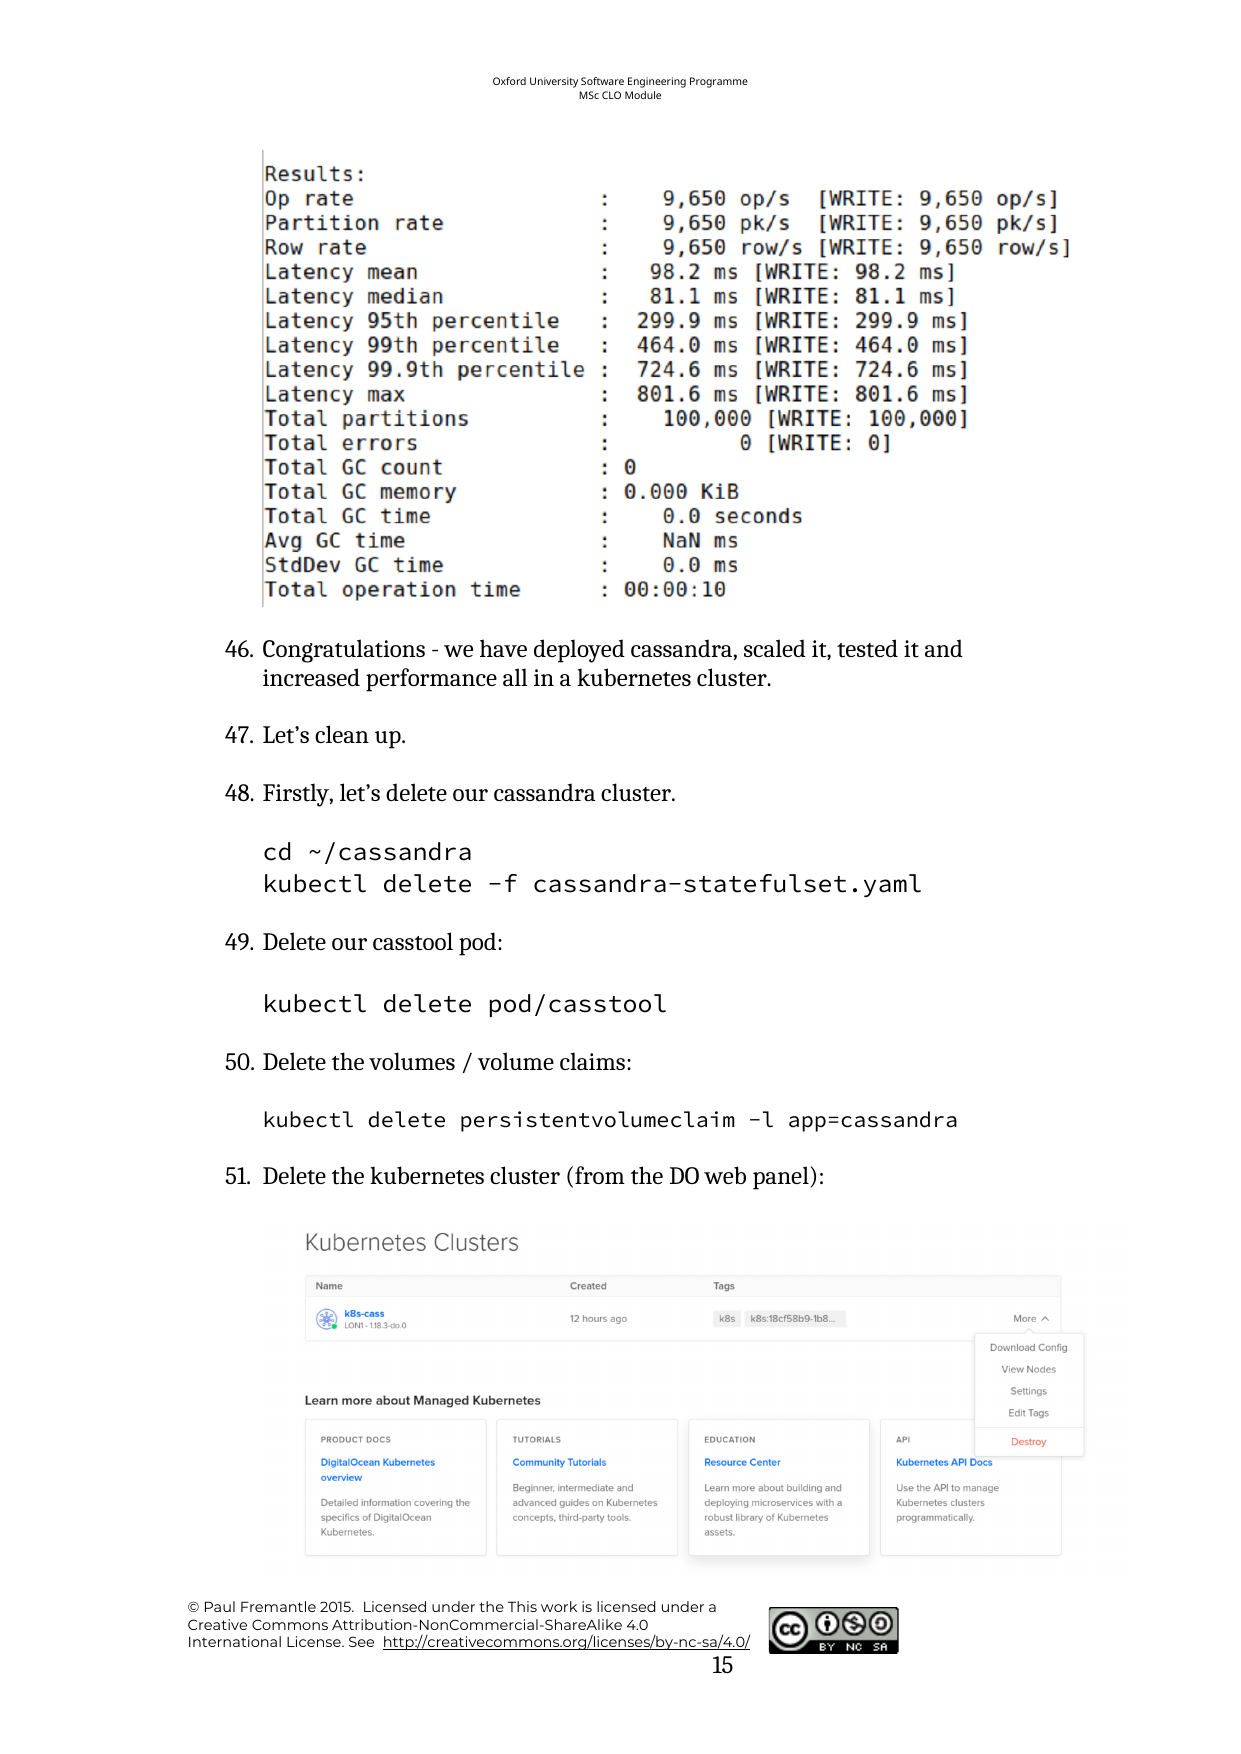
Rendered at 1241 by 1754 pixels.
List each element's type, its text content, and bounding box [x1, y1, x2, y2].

list Delete our casstool pod: [225, 928, 1053, 957]
text kubectl delete -f cassandra-statefulset.yaml [262, 868, 1053, 928]
picture [262, 150, 1128, 607]
list Congratulations - we have deployed cassandra, scaled it, tested it and increased performance all in a kubernetes cluster. [225, 635, 1053, 721]
picture [262, 1219, 1128, 1578]
list Firstly, let’s delete our cassandra cluster. cd ~/cassandra [225, 779, 1053, 868]
list Delete the volumes / volume claims: kubectl delete persistentvolumeclaim -l app=cassandra [225, 1048, 1053, 1162]
text kubectl delete pod/casstool [262, 957, 1053, 1048]
picture [768, 1607, 899, 1654]
list Let’s clean up. [225, 721, 1053, 779]
list Delete the kubernetes cluster (from the DO web panel): [225, 1162, 1053, 1191]
